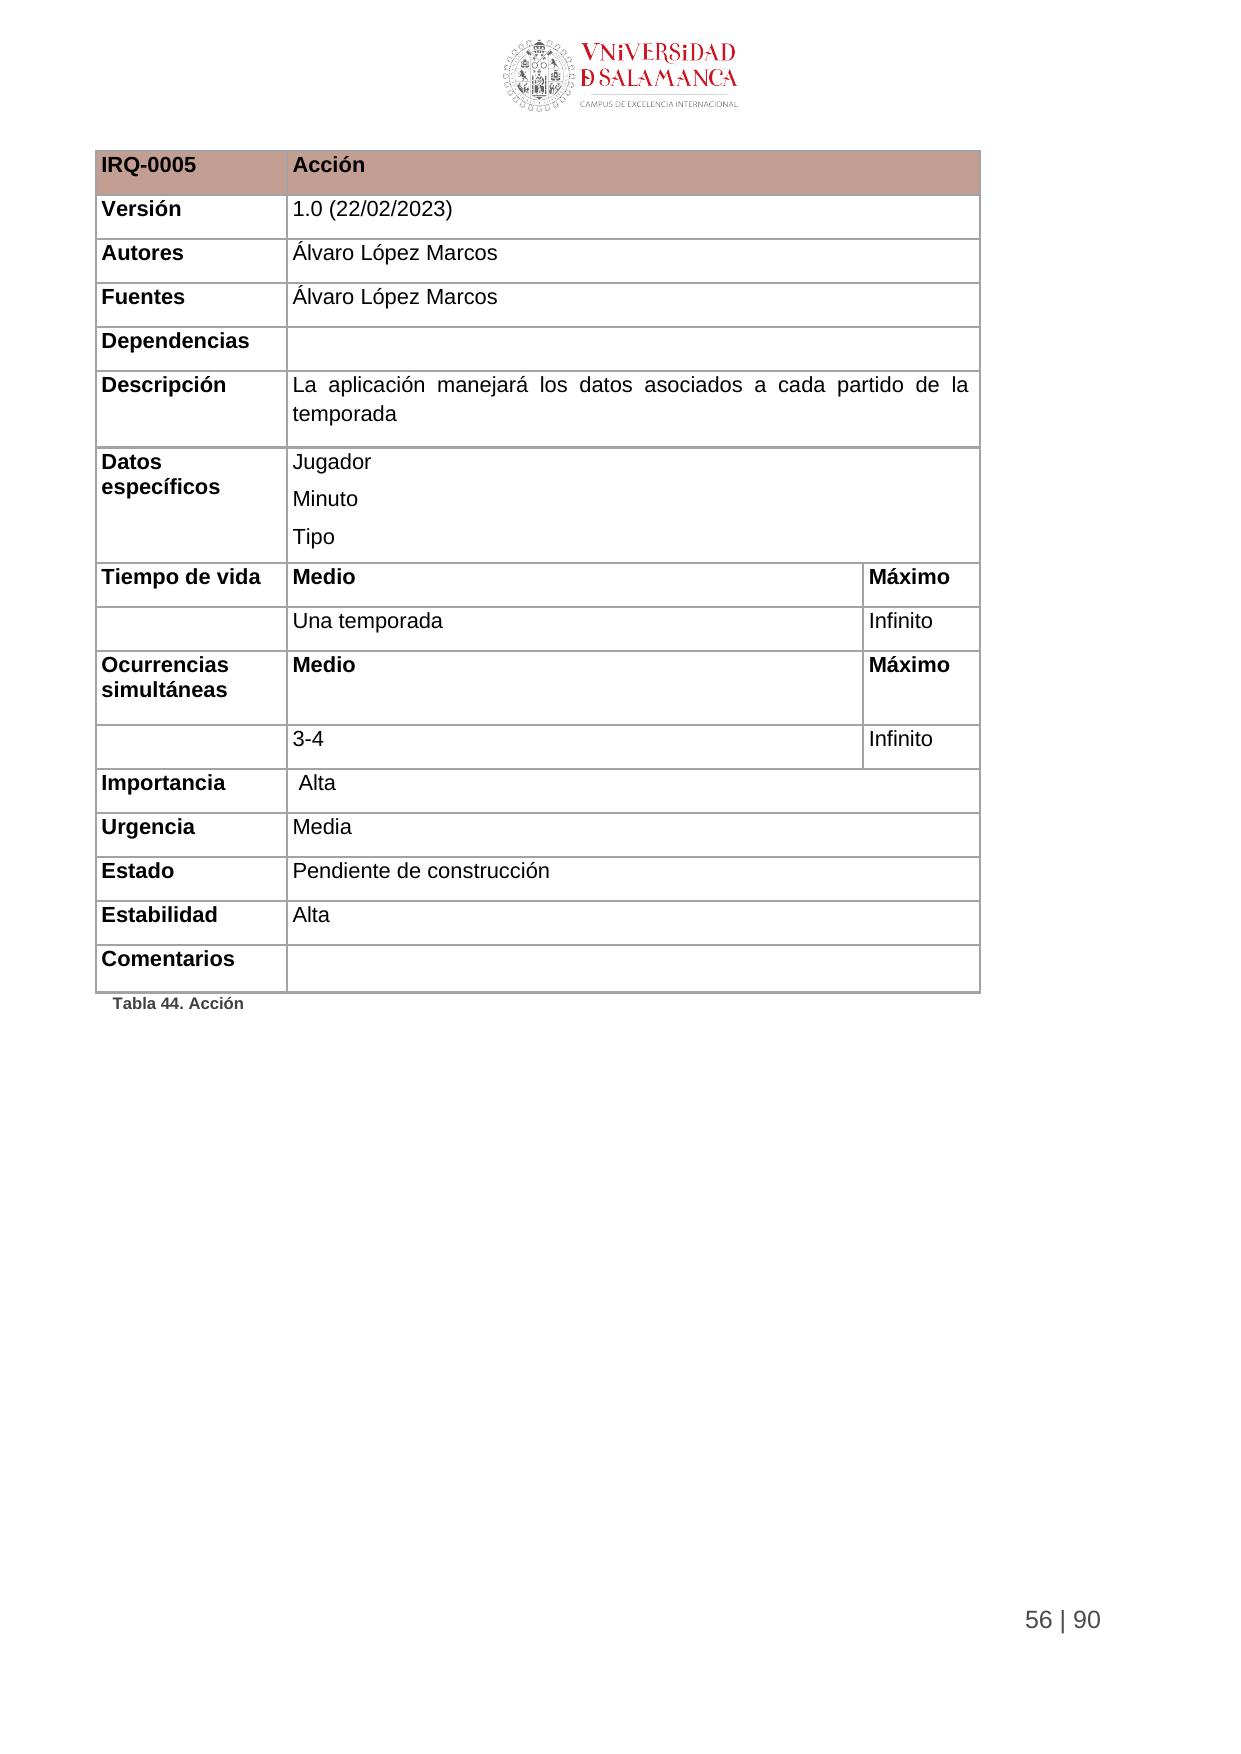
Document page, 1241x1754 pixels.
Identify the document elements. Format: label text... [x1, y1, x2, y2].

table_cell 3-4 [288, 726, 862, 768]
table_cell Dependencias [97, 328, 286, 370]
table_cell Alta [288, 770, 979, 812]
table_cell Pendiente de construcción [288, 858, 979, 900]
table_cell Descripción [97, 372, 286, 446]
table_cell Álvaro López Marcos [288, 240, 979, 282]
table_cell Una temporada [288, 608, 862, 649]
table_cell Comentarios [97, 946, 286, 991]
table_cell [288, 946, 979, 991]
table_cell Jugador Minuto Tipo [288, 449, 979, 562]
table_cell 1.0 (22/02/2023) [288, 196, 979, 238]
table_cell Estado [97, 858, 286, 900]
table_cell Alta [288, 902, 979, 944]
table_cell Máximo [864, 564, 979, 606]
table_cell Media [288, 814, 979, 856]
table_cell Importancia [97, 770, 286, 812]
table_cell Álvaro López Marcos [288, 284, 979, 326]
table_cell [97, 726, 286, 768]
table_header IRQ-0005 [97, 152, 286, 194]
table_cell Fuentes [97, 284, 286, 326]
picture [499, 36, 742, 116]
table_cell Infinito [864, 726, 979, 768]
table_cell Datos específicos [97, 449, 286, 562]
table_cell Autores [97, 240, 286, 282]
table_cell La aplicación manejará los datos asociados a cada partido de la temporada [288, 372, 979, 446]
table_cell [97, 608, 286, 649]
table_cell Ocurrencias simultáneas [97, 652, 286, 724]
table_cell Versión [97, 196, 286, 238]
table_cell Infinito [864, 608, 979, 649]
table_header Acción [288, 152, 979, 194]
table_cell Máximo [864, 652, 979, 724]
table_cell Medio [288, 564, 862, 606]
table_cell [288, 328, 979, 370]
table_cell Urgencia [97, 814, 286, 856]
table_cell Medio [288, 652, 862, 724]
table_cell Tiempo de vida [97, 564, 286, 606]
table_cell Estabilidad [97, 902, 286, 944]
text Tabla 44. Acción [112, 993, 1128, 1013]
